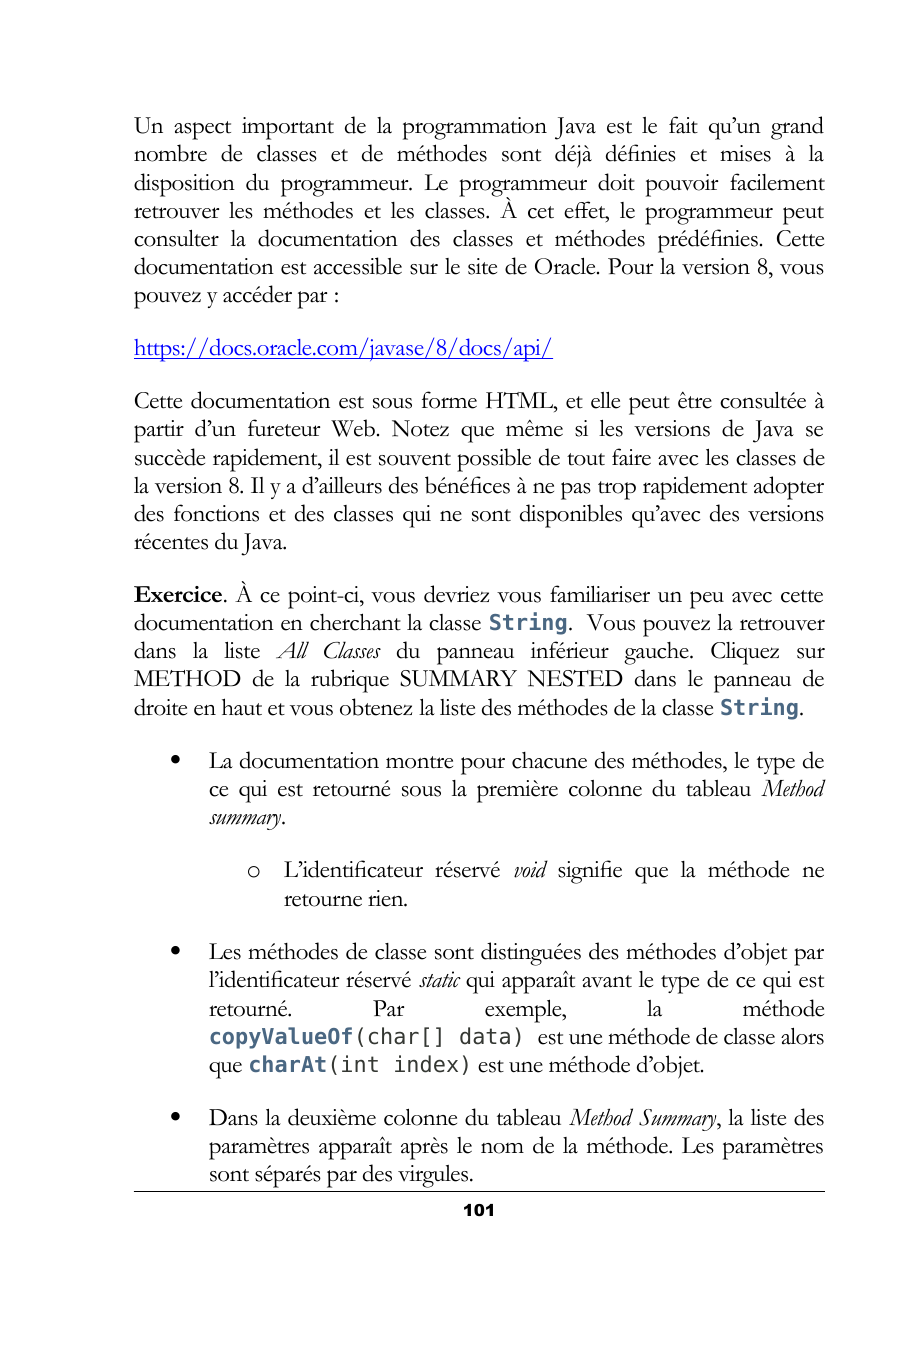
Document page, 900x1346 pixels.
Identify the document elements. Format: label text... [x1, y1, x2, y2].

list Dans la deuxième colonne du tableau Method Summary, la liste des paramètres apparaît après le nom de la méthode. Les paramètres sont séparés par des virgules. [171, 1104, 825, 1188]
text https://docs.oracle.com/javase/8/docs/api/ [133, 334, 825, 362]
list Les méthodes de classe sont distinguées des méthodes d’objet par l’identificateur réservé static qui apparaît avant le type de ce qui est retourné. Par exemple, la méthode copyValueOf(char[] data) est une méthode de classe alors que charAt(int index) est une méthode d’objet. [171, 938, 825, 1079]
list La documentation montre pour chacune des méthodes, le type de ce qui est retourné sous la première colonne du tableau Method summary. [171, 747, 825, 831]
text Un aspect important de la programmation Java est le fait qu’un grand nombre de classes et de méthodes sont déjà définies et mises à la disposition du programmeur. Le programmeur doit pouvoir facilement retrouver les méthodes et les classes. À cet effet, le programmeur peut consulter la documentation des classes et méthodes prédéfinies. Cette documentation est accessible sur le site de Oracle. Pour la version 8, vous pouvez y accéder par : [133, 112, 825, 309]
text Cette documentation est sous forme HTML, et elle peut être consultée à partir d’un fureteur Web. Notez que même si les versions de Java se succède rapidement, il est souvent possible de tout faire avec les classes de la version 8. Il y a d’ailleurs des bénéfices à ne pas trop rapidement adopter des fonctions et des classes qui ne sont disponibles qu’avec des versions récentes du Java. [133, 387, 825, 556]
list L’identificateur réservé void signifie que la méthode ne retourne rien. [246, 856, 825, 913]
text Exercice. À ce point-ci, vous devriez vous familiariser un peu avec cette documentation en cherchant la classe String. Vous pouvez la retrouver dans la liste All Classes du panneau inférieur gauche. Cliquez sur METHOD de la rubrique SUMMARY NESTED dans le panneau de droite en haut et vous obtenez la liste des méthodes de la classe String. [133, 581, 825, 722]
